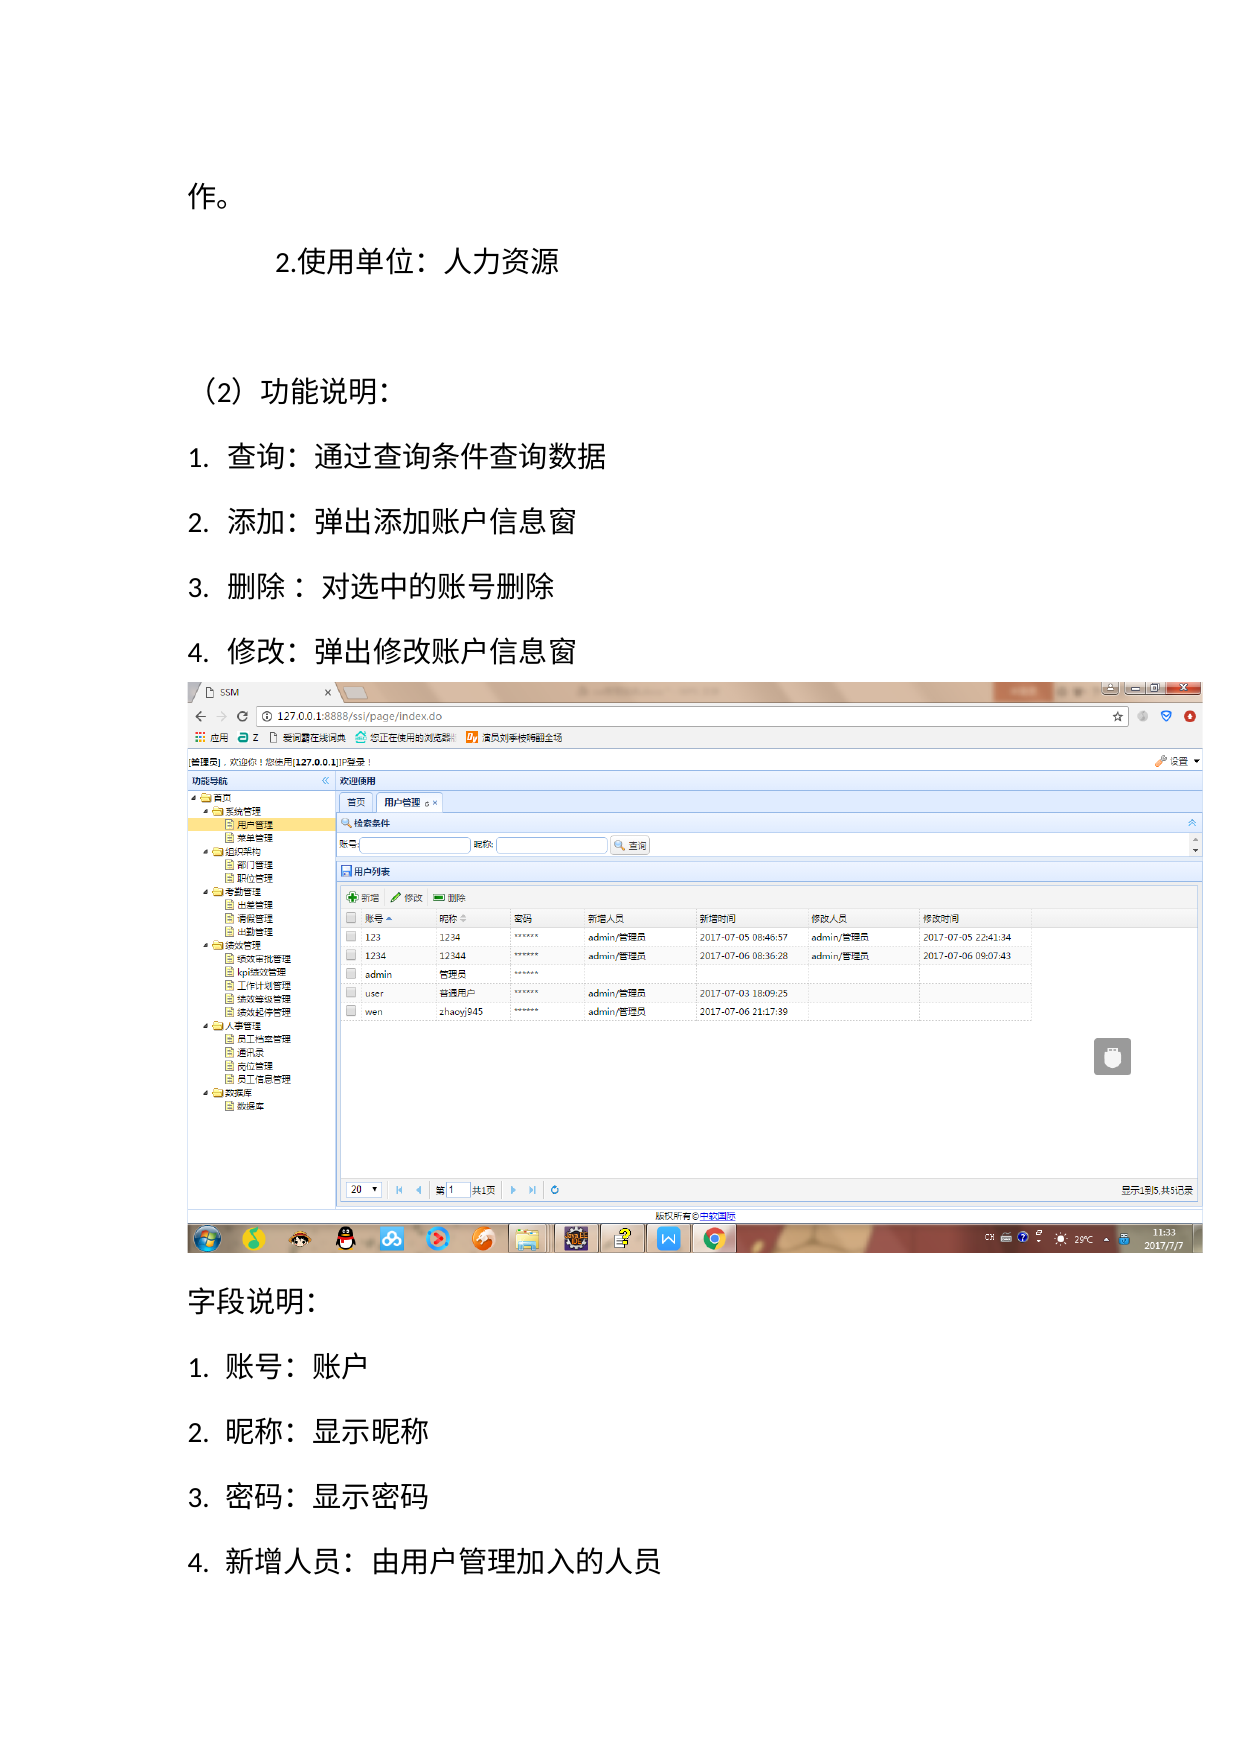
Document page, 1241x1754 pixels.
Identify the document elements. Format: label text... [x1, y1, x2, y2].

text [187, 162, 1053, 227]
list 密码：显示密码 [187, 1462, 1053, 1527]
list 查询：通过查询条件查询数据 [187, 422, 1053, 487]
list 新增人员：由用户管理加入的人员 [187, 1527, 1053, 1592]
picture [187, 682, 1203, 1253]
list 昵称：显示昵称 [187, 1397, 1053, 1462]
list 修改：弹出修改账户信息窗 [187, 617, 1053, 682]
text （2）功能说明： [187, 357, 1053, 422]
list 删除 ：对选中的账号删除 [187, 552, 1053, 617]
list 添加：弹出添加账户信息窗 [187, 487, 1053, 552]
list 账号：账户 [187, 1332, 1053, 1397]
text 2.使用单位：人力资源 [187, 227, 1053, 292]
text 字段说明： [187, 1267, 1053, 1332]
